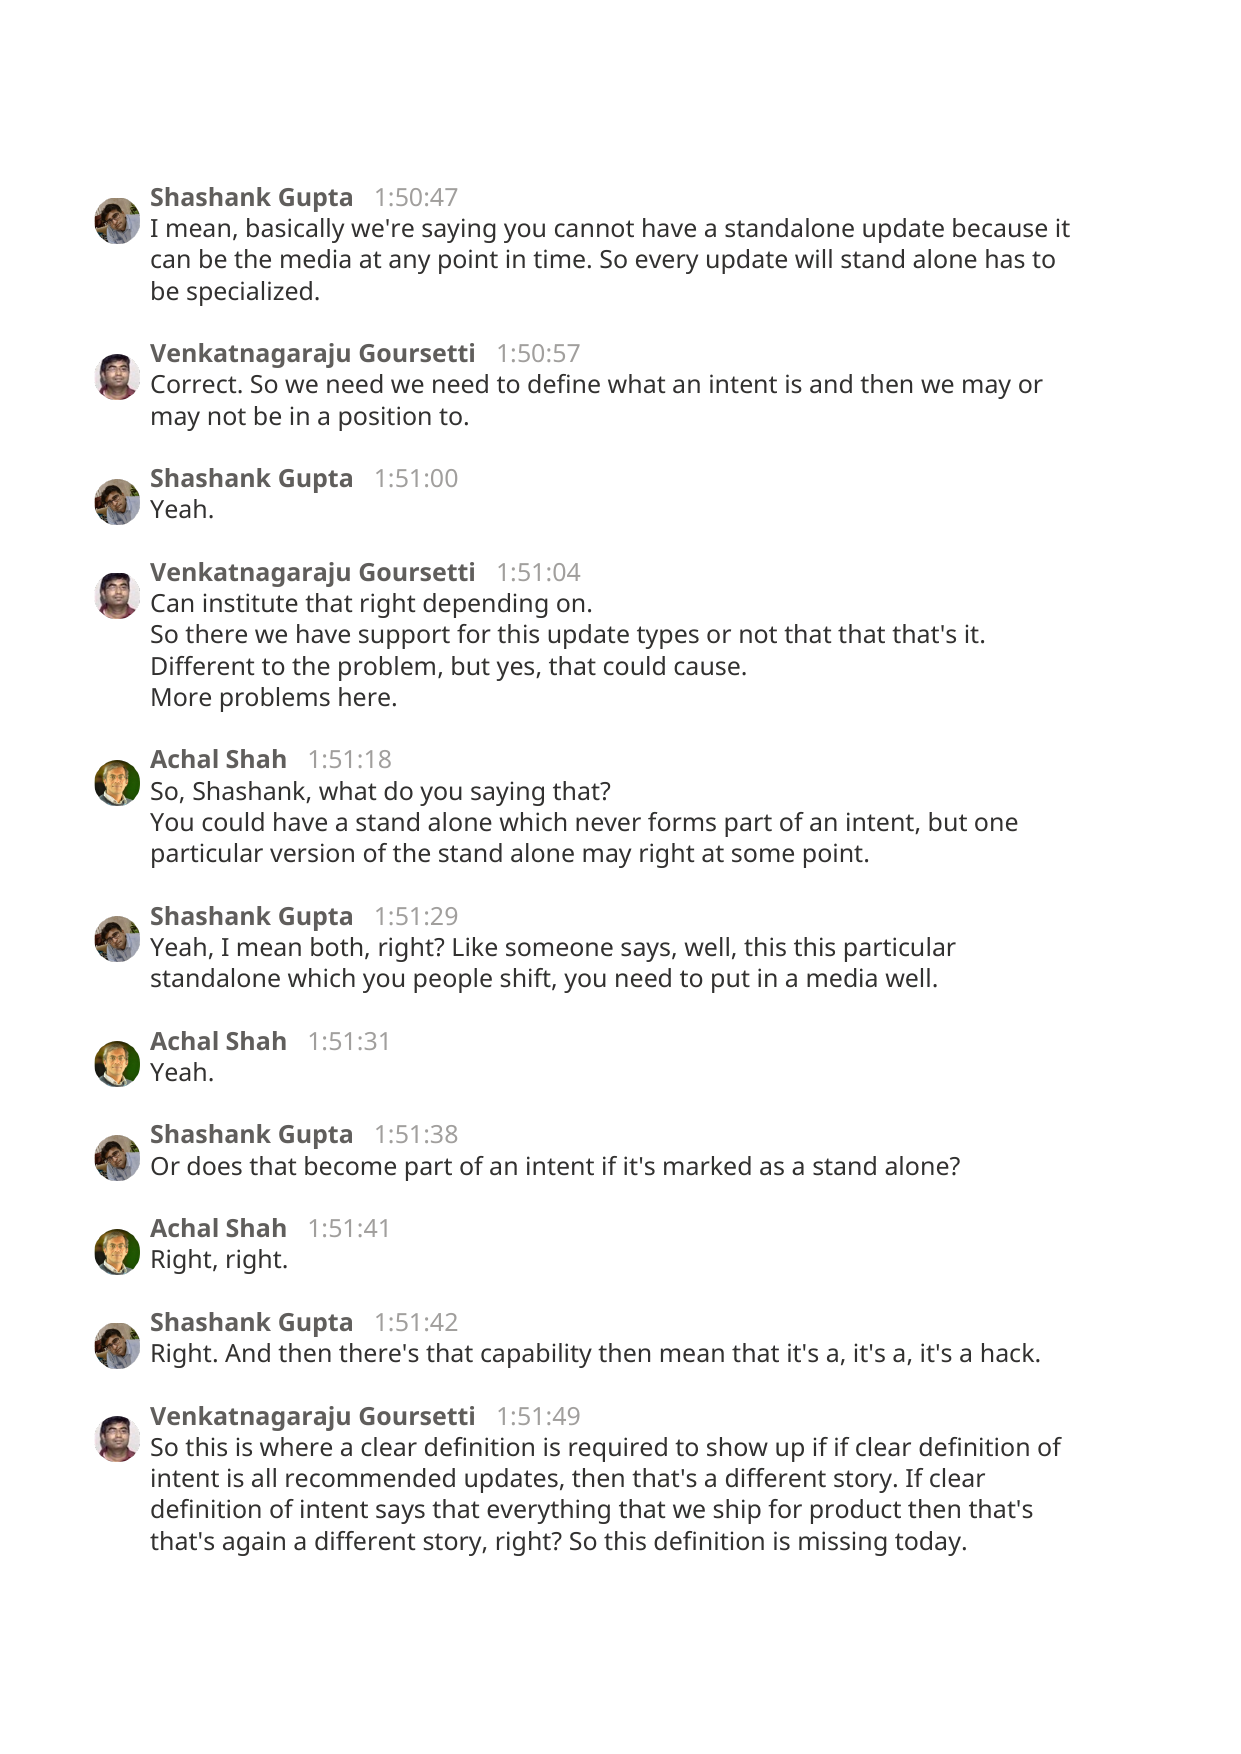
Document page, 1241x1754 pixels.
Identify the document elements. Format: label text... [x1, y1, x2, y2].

picture [94, 1416, 140, 1462]
text Shashank Gupta 1:51:29 Yeah, I mean both, right? Like someone says, well, this this particular standalone which you people shift, you need to put in a media well. [150, 869, 1090, 994]
text Shashank Gupta 1:50:47 I mean, basically we're saying you cannot have a standalone update because it can be the media at any point in time. So every update will stand alone has to be specialized. [150, 150, 1090, 306]
picture [94, 198, 140, 244]
text Shashank Gupta 1:51:00 Yeah. [150, 431, 1090, 525]
text Shashank Gupta 1:51:38 Or does that become part of an intent if it's marked as a stand alone? [150, 1087, 1090, 1181]
text Venkatnagaraju Goursetti 1:51:04 Can institute that right depending on. So there we have support for this update types or not that that that's it. Different to the problem, but yes, that could cause. More problems here. [150, 525, 1090, 712]
picture [94, 573, 140, 619]
text Venkatnagaraju Goursetti 1:50:57 Correct. So we need we need to define what an intent is and then we may or may not be in a position to. [150, 306, 1090, 431]
text Achal Shah 1:51:41 Right, right. [150, 1181, 1090, 1275]
picture [94, 1229, 140, 1275]
text Achal Shah 1:51:18 So, Shashank, what do you saying that? You could have a stand alone which never forms part of an intent, but one particular version of the stand alone may right at some point. [150, 712, 1090, 869]
picture [94, 916, 140, 962]
picture [94, 1041, 140, 1087]
text Shashank Gupta 1:51:42 Right. And then there's that capability then mean that it's a, it's a, it's a hack. [150, 1275, 1090, 1369]
text Achal Shah 1:51:31 Yeah. [150, 994, 1090, 1087]
picture [94, 1323, 140, 1369]
picture [94, 354, 140, 400]
picture [94, 1135, 140, 1181]
text Venkatnagaraju Goursetti 1:51:49 So this is where a clear definition is required to show up if if clear definition of intent is all recommended updates, then that's a different story. If clear definition of intent says that everything that we ship for product then that's that's again a different story, right? So this definition is missing today. [150, 1369, 1090, 1556]
picture [94, 760, 140, 806]
picture [94, 479, 140, 525]
